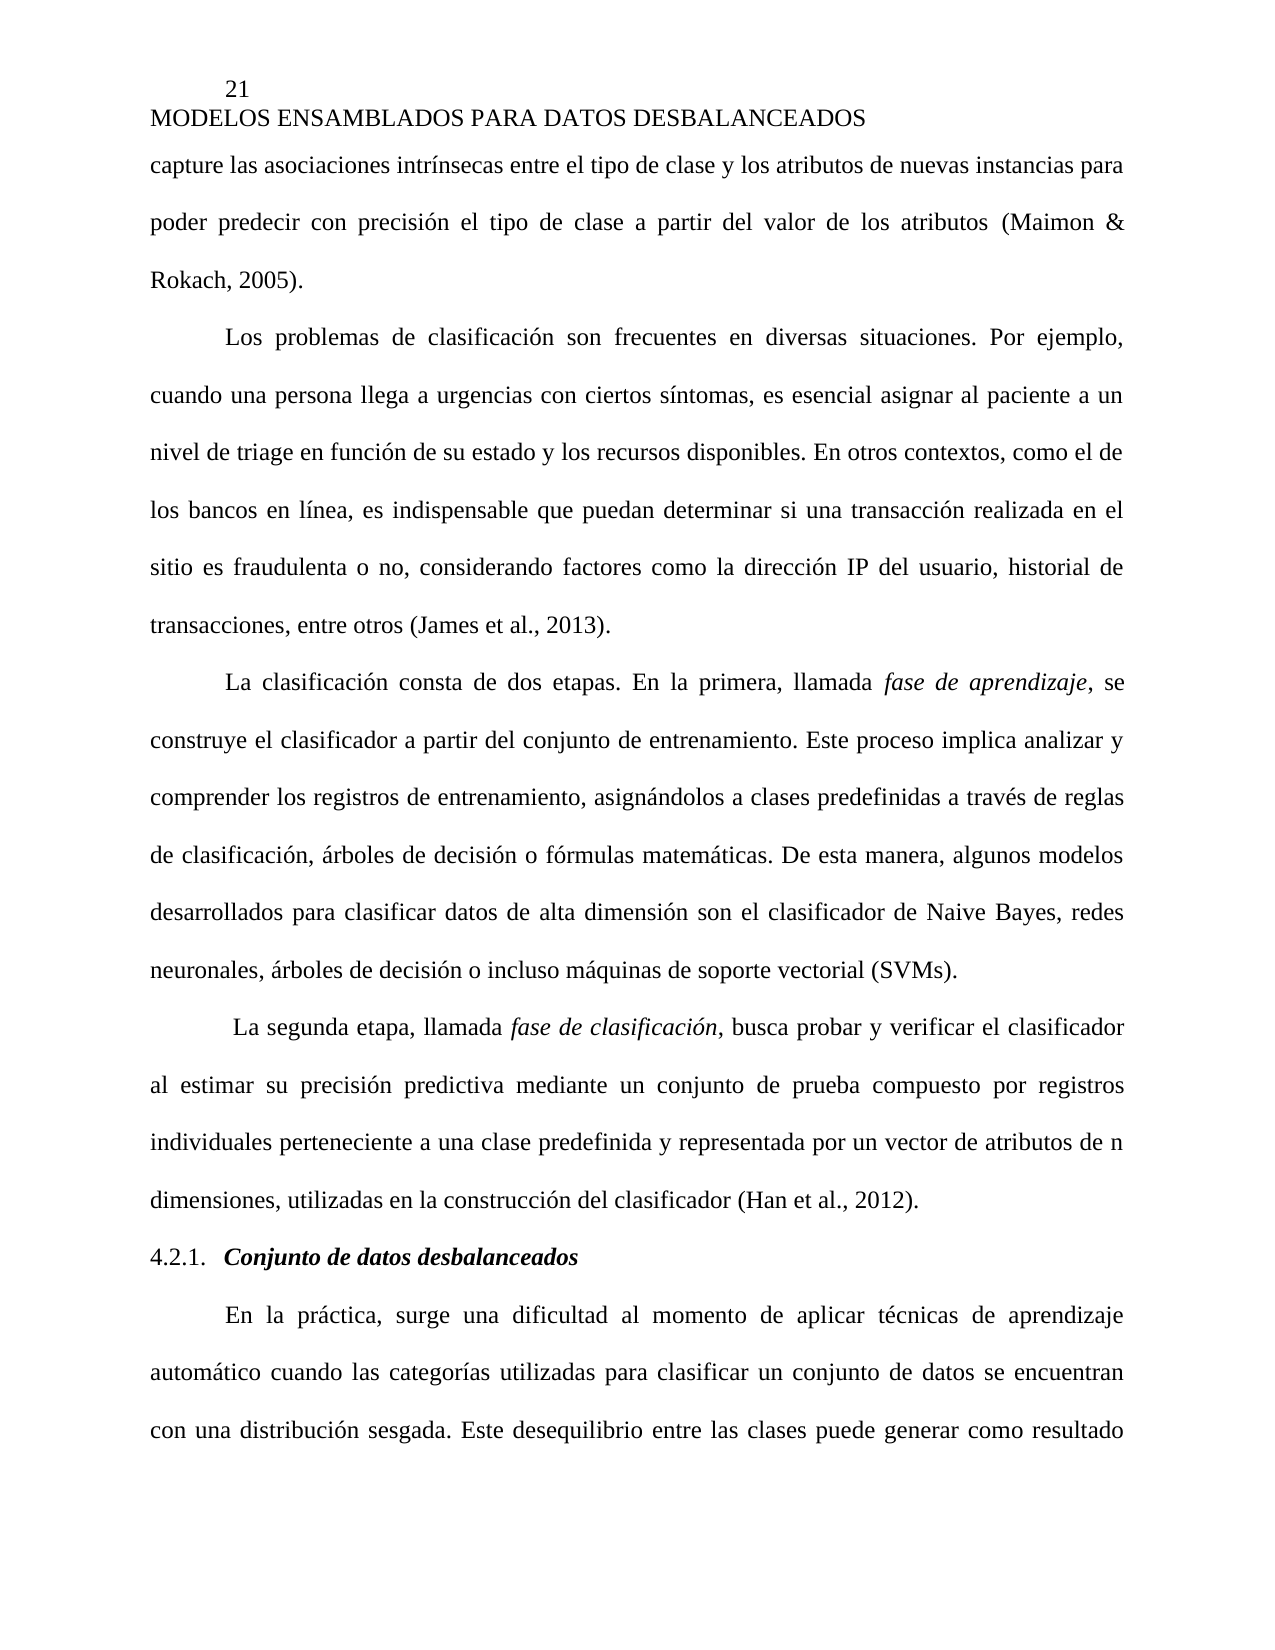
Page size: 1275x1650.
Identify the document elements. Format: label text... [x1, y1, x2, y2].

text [150, 1300, 1125, 1444]
text La segunda etapa, llamada fase de clasificación, busca probar y verificar el clasificador al estimar su precisión predictiva mediante un conjunto de prueba compuesto por registros individuales perteneciente a una clase predefinida y representada por un vector de atributos de n dimensiones, utilizadas en la construcción del clasificador . [150, 1012, 1125, 1214]
text La clasificación consta de dos etapas. En la primera, llamada fase de aprendizaje, se construye el clasificador a partir del conjunto de entrenamiento. Este proceso implica analizar y comprender los registros de entrenamiento, asignándolos a clases predefinidas a través de reglas de clasificación, árboles de decisión o fórmulas matemáticas. De esta manera, algunos modelos desarrollados para clasificar datos de alta dimensión son el clasificador de Naive Bayes, redes neuronales, árboles de decisión o incluso máquinas de soporte vectorial (SVMs). [150, 667, 1125, 984]
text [150, 150, 1125, 294]
text Los problemas de clasificación son frecuentes en diversas situaciones. Por ejemplo, cuando una persona llega a urgencias con ciertos síntomas, es esencial asignar al paciente a un nivel de triage en función de su estado y los recursos disponibles. En otros contextos, como el de los bancos en línea, es indispensable que puedan determinar si una transacción realizada en el sitio es fraudulenta o no, considerando factores como la dirección IP del usuario, historial de transacciones, entre otros . [150, 322, 1125, 639]
subtitle Conjunto de datos desbalanceados [150, 1242, 1125, 1271]
